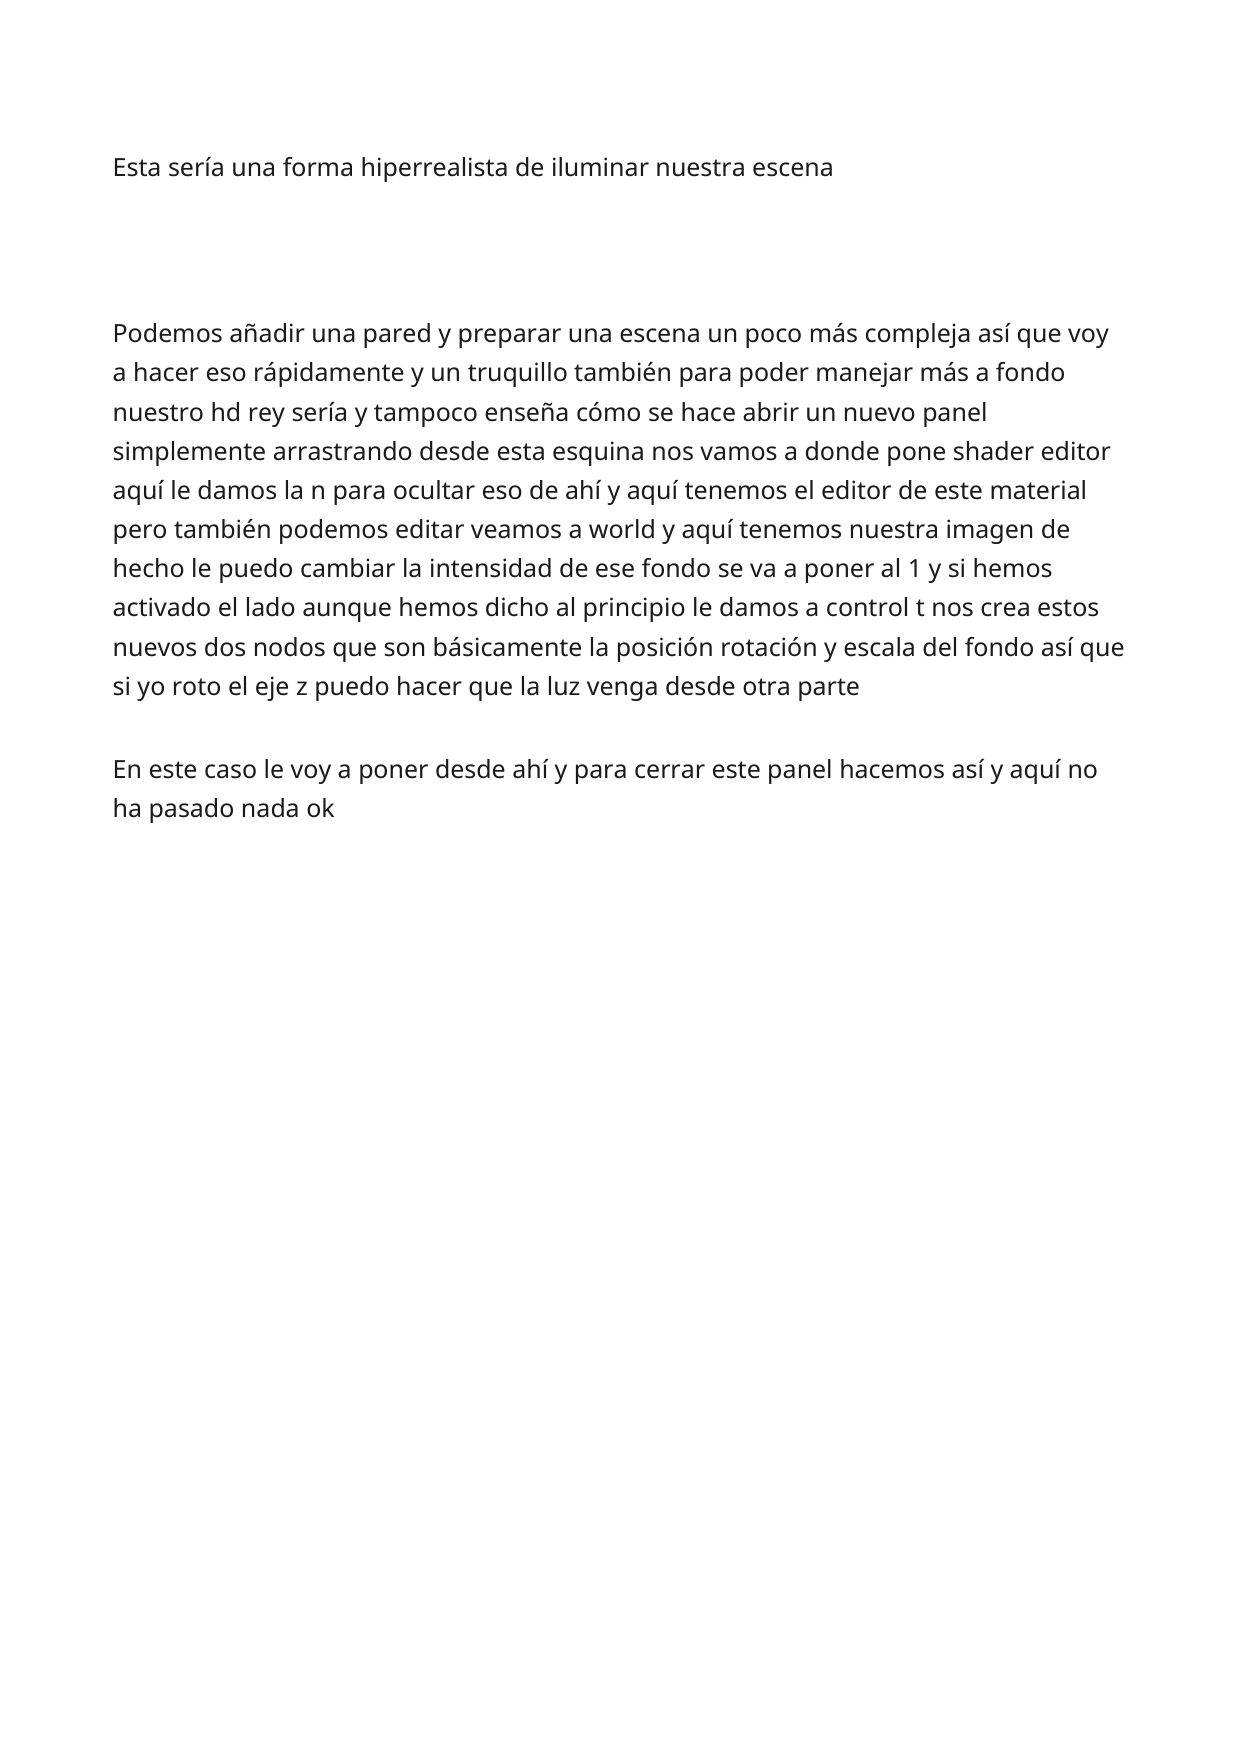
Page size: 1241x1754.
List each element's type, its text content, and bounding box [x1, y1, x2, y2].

text En este caso le voy a poner desde ahí y para cerrar este panel hacemos así y aquí no ha pasado nada ok [112, 751, 1128, 824]
text Podemos añadir una pared y preparar una escena un poco más compleja así que voy a hacer eso rápidamente y un truquillo también para poder manejar más a fondo nuestro hd rey sería y tampoco enseña cómo se hace abrir un nuevo panel simplemente arrastrando desde esta esquina nos vamos a donde pone shader editor aquí le damos la n para ocultar eso de ahí y aquí tenemos el editor de este material pero también podemos editar veamos a world y aquí tenemos nuestra imagen de hecho le puedo cambiar la intensidad de ese fondo se va a poner al 1 y si hemos activado el lado aunque hemos dicho al principio le damos a control t nos crea estos nuevos dos nodos que son básicamente la posición rotación y escala del fondo así que si yo roto el eje z puedo hacer que la luz venga desde otra parte [112, 316, 1128, 702]
text Esta sería una forma hiperrealista de iluminar nuestra escena [112, 150, 1128, 184]
